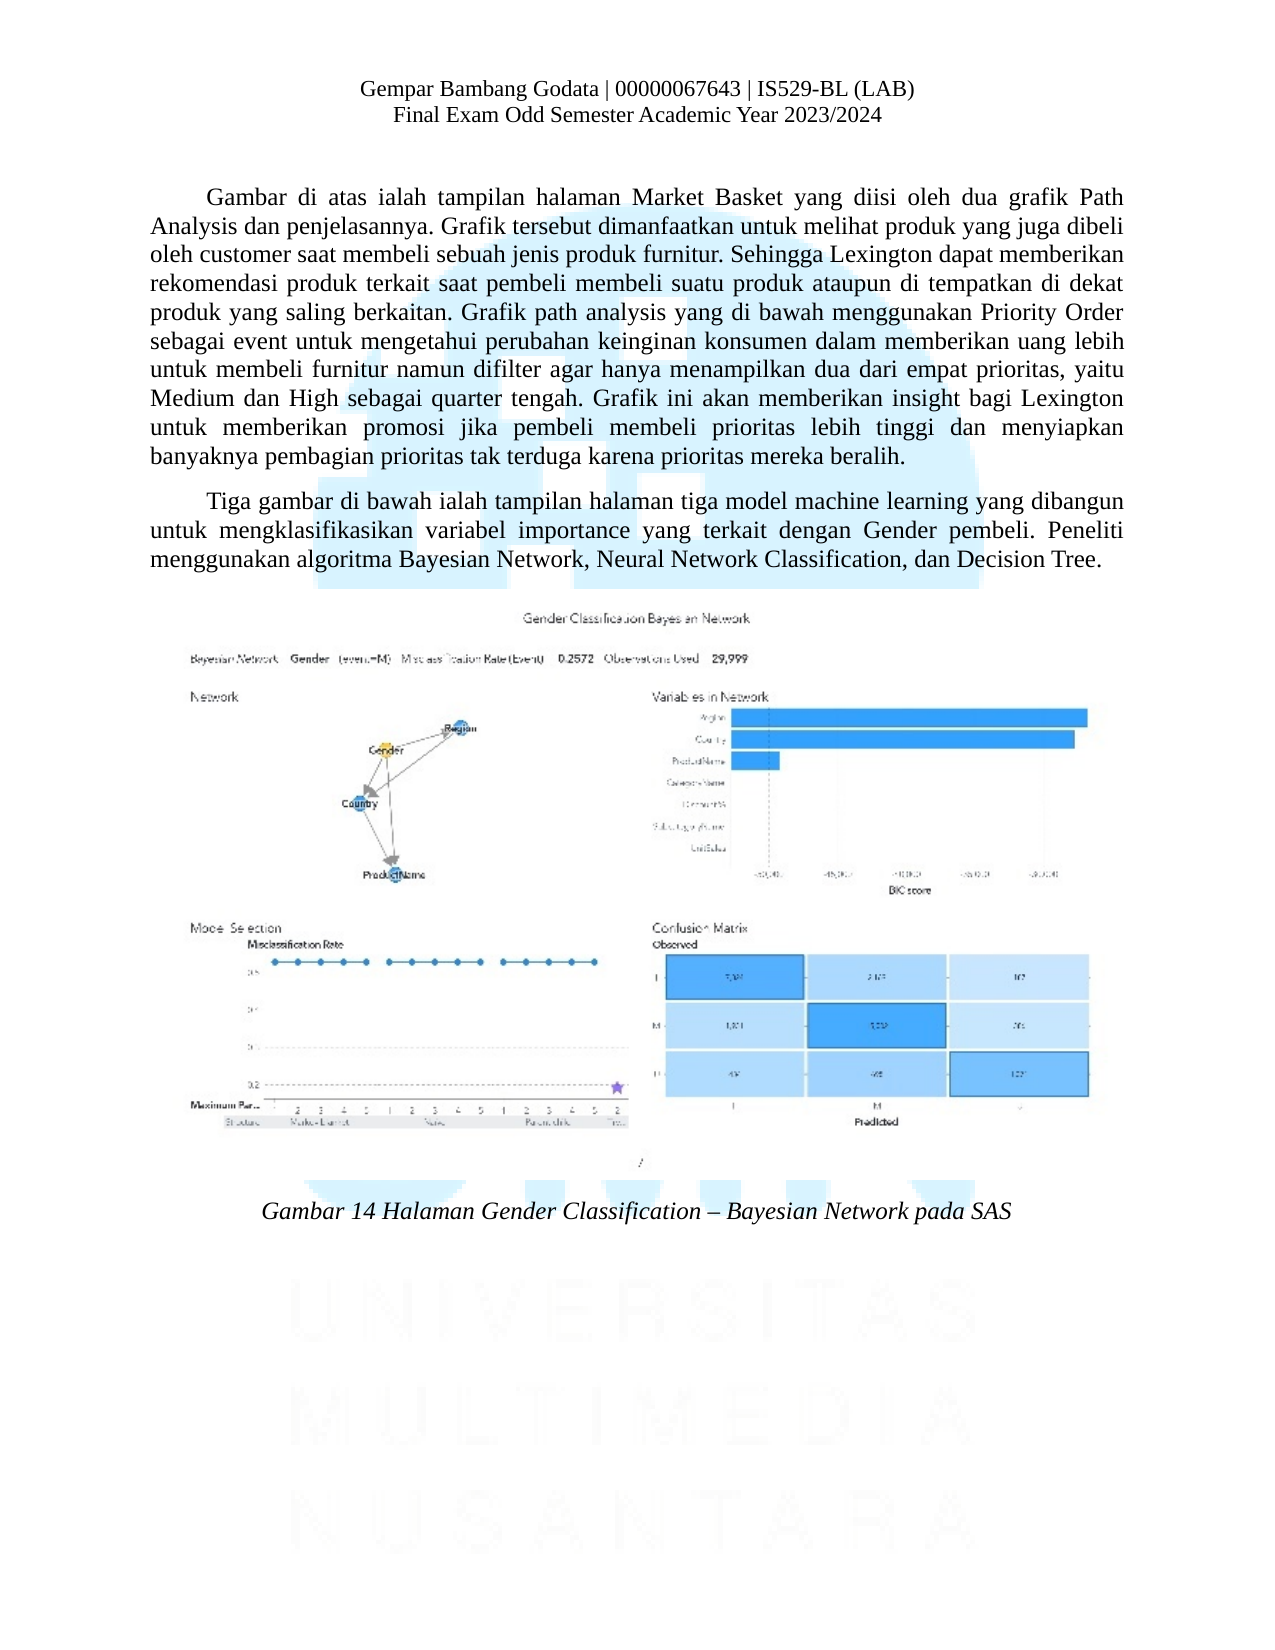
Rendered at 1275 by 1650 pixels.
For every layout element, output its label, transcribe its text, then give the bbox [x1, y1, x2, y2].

text Gambar di atas ialah tampilan halaman Market Basket yang diisi oleh dua grafik Path Analysis dan penjelasannya. Grafik tersebut dimanfaatkan untuk melihat produk yang juga dibeli oleh customer saat membeli sebuah jenis produk furnitur. Sehingga Lexington dapat memberikan rekomendasi produk terkait saat pembeli membeli suatu produk ataupun di tempatkan di dekat produk yang saling berkaitan. Grafik path analysis yang di bawah menggunakan Priority Order sebagai event untuk mengetahui perubahan keinginan konsumen dalam memberikan uang lebih untuk membeli furnitur namun difilter agar hanya menampilkan dua dari empat prioritas, yaitu Medium dan High sebagai quarter tengah. Grafik ini akan memberikan insight bagi Lexington untuk memberikan promosi jika pembeli membeli prioritas lebih tinggi dan menyiapkan banyaknya pembagian prioritas tak terduga karena prioritas mereka beralih. [150, 182, 1125, 469]
text Tiga gambar di bawah ialah tampilan halaman tiga model machine learning yang dibangun untuk mengklasifikasikan variabel importance yang terkait dengan Gender pembeli. Peneliti menggunakan algoritma Bayesian Network, Neural Network Classification, dan Decision Tree. [150, 486, 1125, 572]
picture [150, 589, 1122, 1180]
